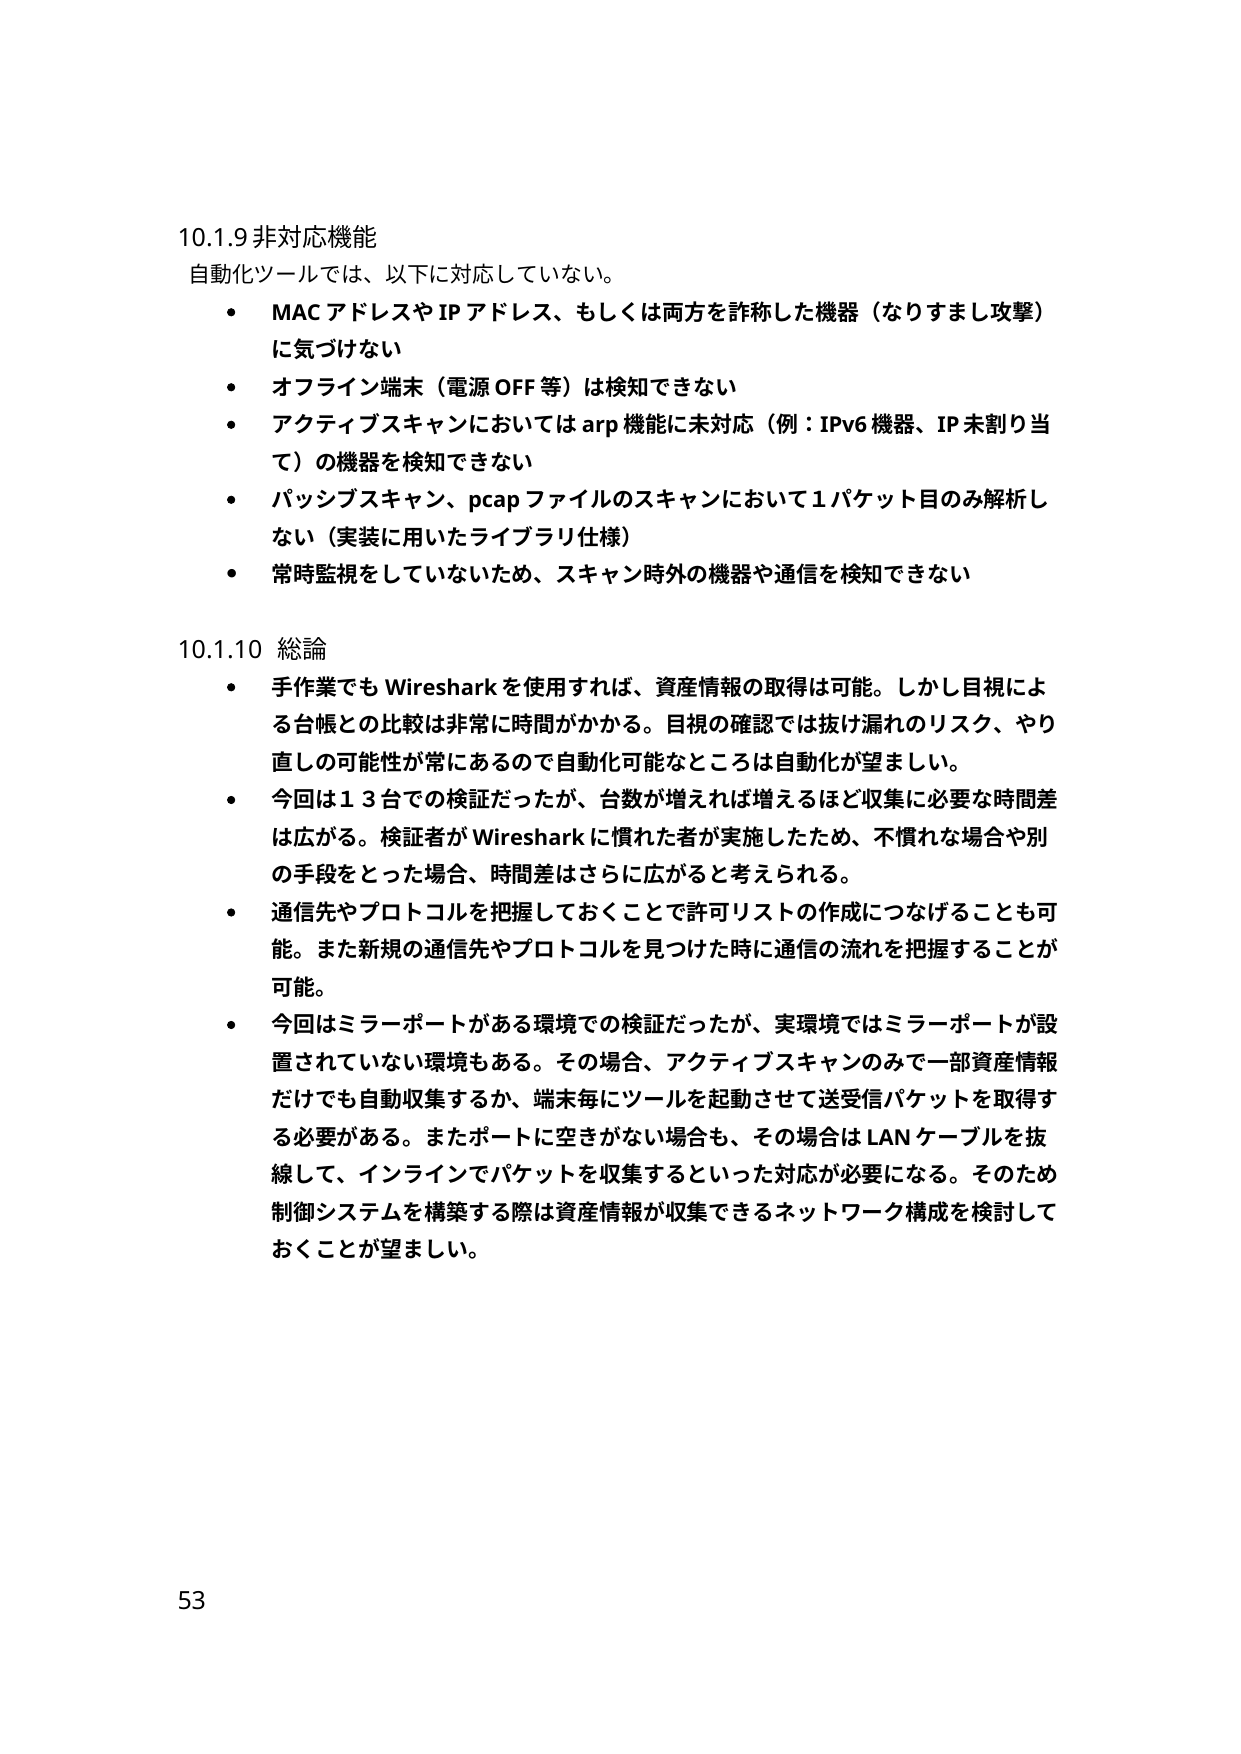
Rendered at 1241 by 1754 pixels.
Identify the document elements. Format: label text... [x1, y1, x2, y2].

list 常時監視をしていないため、スキャン時外の機器や通信を検知できない [227, 554, 1063, 592]
list 今回はミラーポートがある環境での検証だったが、実環境ではミラーポートが設置されていない環境もある。その場合、アクティブスキャンのみで一部資産情報だけでも自動収集するか、端末毎にツールを起動させて送受信パケットを取得する必要がある。またポートに空きがない場合も、その場合はLANケーブルを抜線して、インラインでパケットを収集するといった対応が必要になる。そのため制御システムを構築する際は資産情報が収集できるネットワーク構成を検討しておくことが望ましい。 [227, 1004, 1063, 1267]
subtitle 総論 [177, 629, 1063, 667]
list 通信先やプロトコルを把握しておくことで許可リストの作成につなげることも可能。また新規の通信先やプロトコルを見つけた時に通信の流れを把握することが可能。 [227, 892, 1063, 1004]
list アクティブスキャンにおいてはarp機能に未対応（例：IPv6機器、IP未割り当て）の機器を検知できない [227, 404, 1063, 479]
subtitle 非対応機能 [177, 217, 1063, 254]
list パッシブスキャン、pcapファイルのスキャンにおいて１パケット目のみ解析しない（実装に用いたライブラリ仕様） [227, 479, 1063, 554]
list オフライン端末（電源OFF等）は検知できない [227, 367, 1063, 404]
text 自動化ツールでは、以下に対応していない。 [177, 254, 1063, 292]
list 今回は１３台での検証だったが、台数が増えれば増えるほど収集に必要な時間差は広がる。検証者がWiresharkに慣れた者が実施したため、不慣れな場合や別の手段をとった場合、時間差はさらに広がると考えられる。 [227, 779, 1063, 892]
list MACアドレスやIPアドレス、もしくは両方を詐称した機器（なりすまし攻撃）に気づけない [227, 292, 1063, 367]
list 手作業でもWiresharkを使用すれば、資産情報の取得は可能。しかし目視による台帳との比較は非常に時間がかかる。目視の確認では抜け漏れのリスク、やり直しの可能性が常にあるので自動化可能なところは自動化が望ましい。 [227, 667, 1063, 779]
